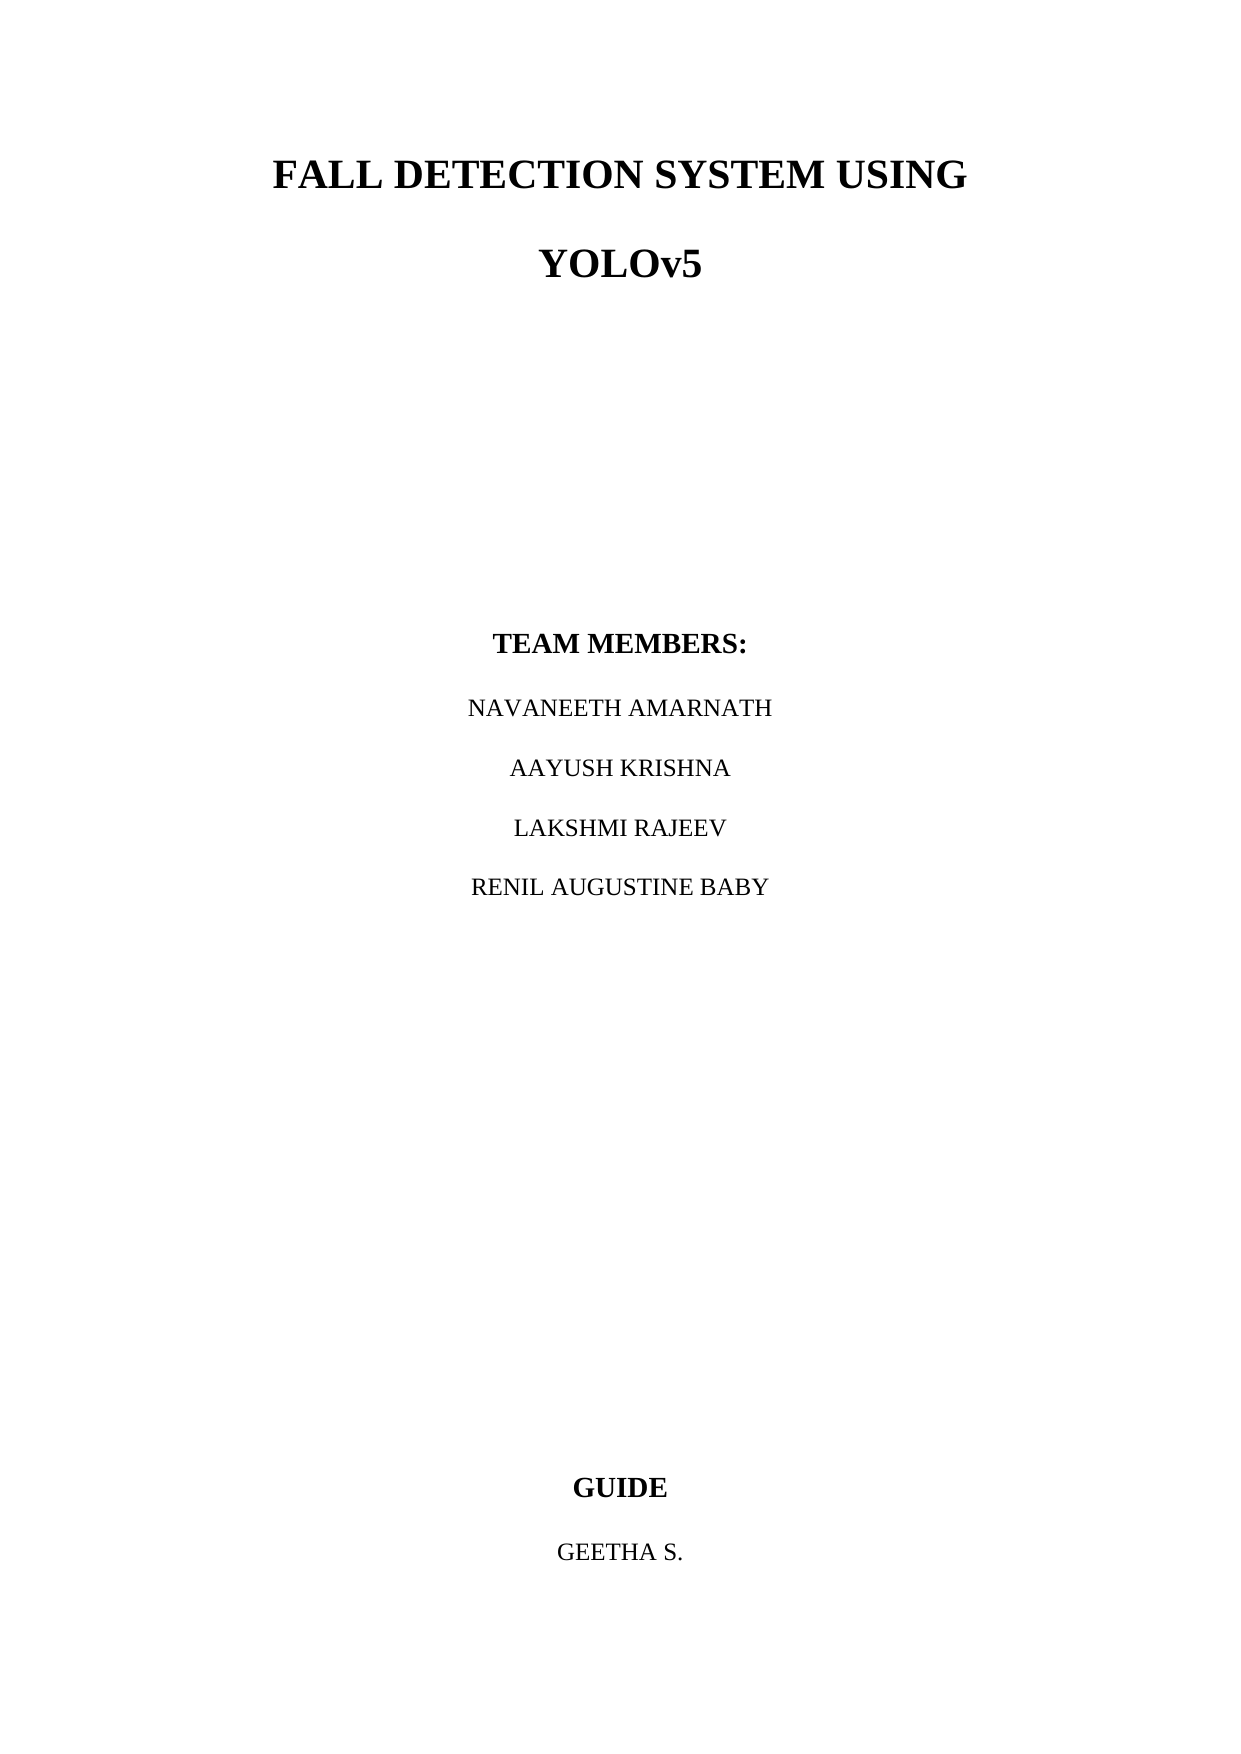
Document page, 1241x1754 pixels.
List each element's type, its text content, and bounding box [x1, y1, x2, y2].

text GEETHA S. [150, 1537, 1090, 1566]
text FALL DETECTION SYSTEM USING [150, 150, 1090, 198]
text GUIDE [150, 1470, 1090, 1504]
text LAKSHMI RAJEEV [150, 813, 1090, 841]
text NAVANEETH AMARNATH [150, 693, 1090, 722]
text TEAM MEMBERS: [150, 626, 1090, 659]
text YOLOv5 [150, 238, 1090, 286]
text AAYUSH KRISHNA [150, 753, 1090, 782]
text RENIL AUGUSTINE BABY [150, 872, 1090, 901]
